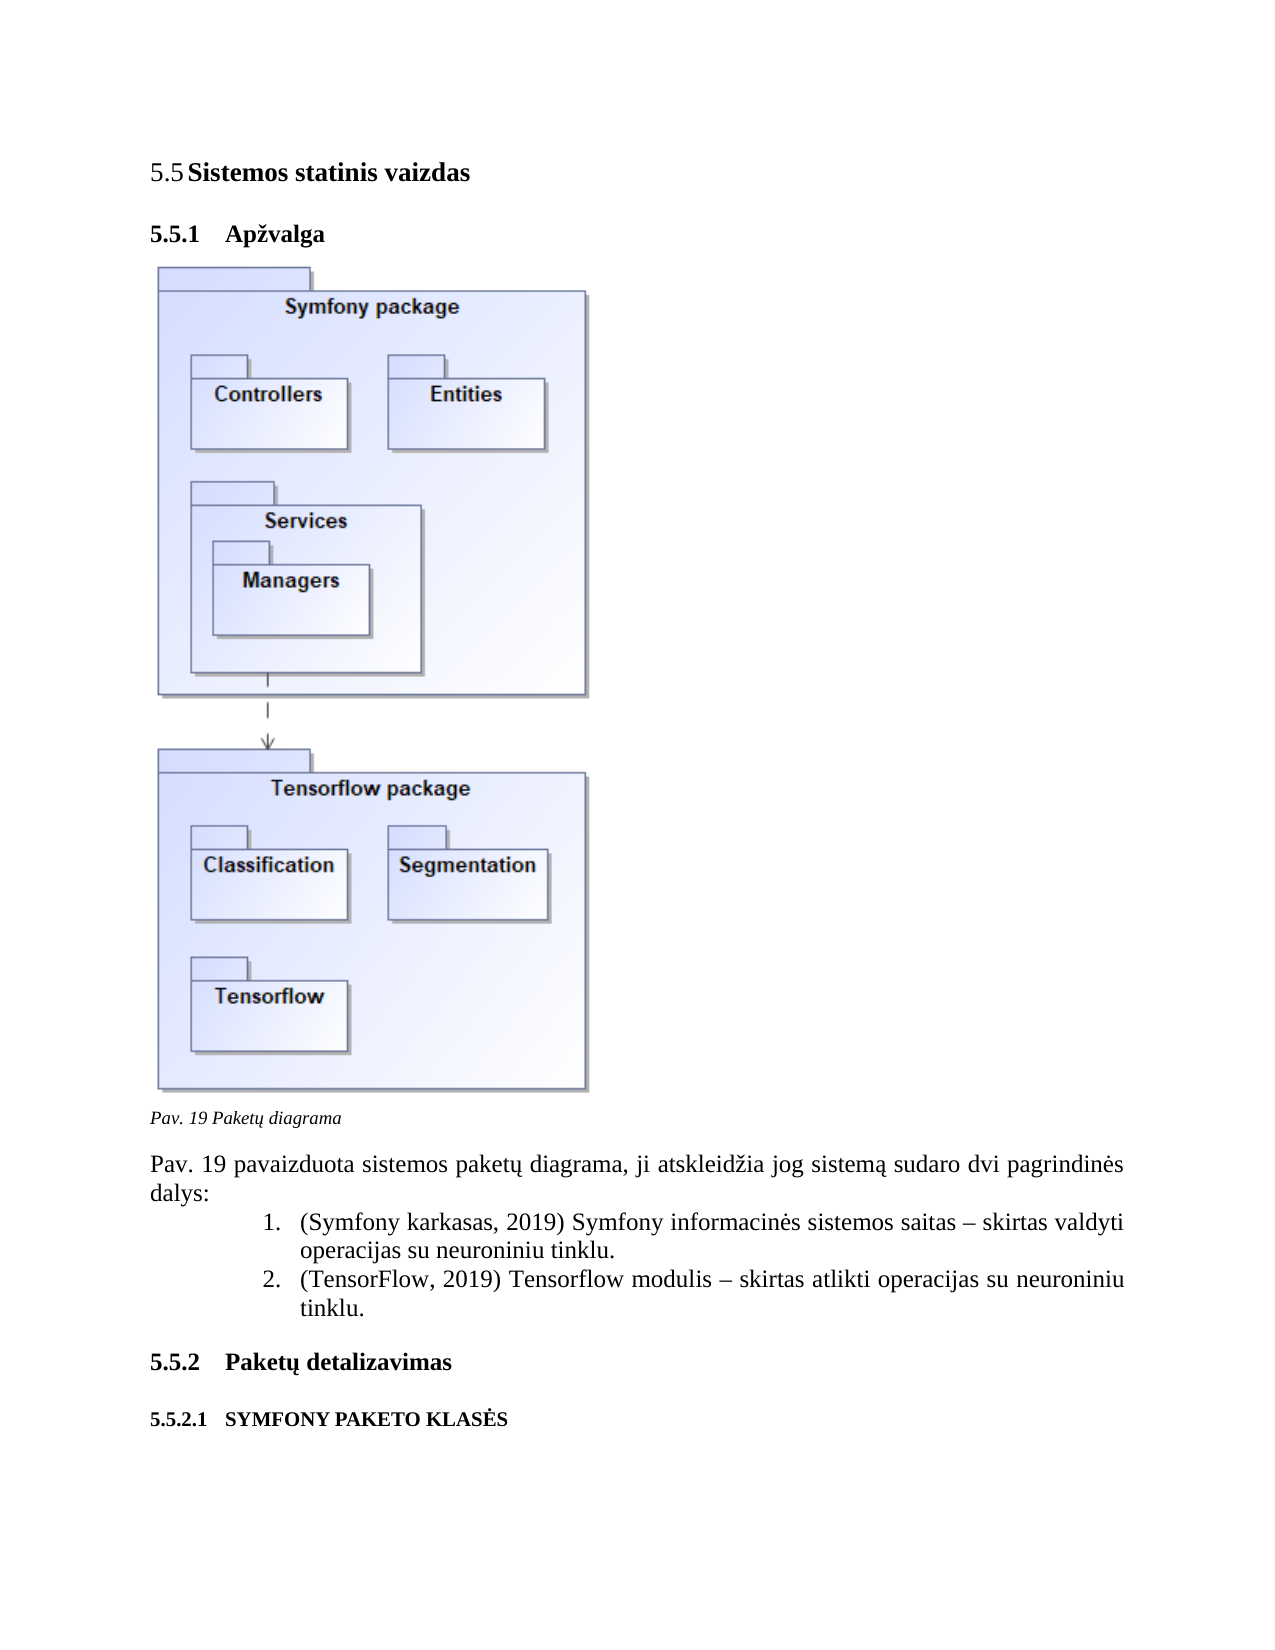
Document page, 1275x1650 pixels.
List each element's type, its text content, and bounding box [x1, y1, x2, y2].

list Symfony informacinės sistemos saitas – skirtas valdyti operacijas su neuroniniu tinklu. [262, 1207, 1125, 1264]
text Pav. 19 Paketų diagrama [150, 1107, 1125, 1128]
subtitle Apžvalga [150, 219, 1125, 247]
subtitle Sistemos statinis vaizdas [150, 156, 1125, 187]
subtitle Symfony paketo klasės [150, 1407, 1125, 1431]
subtitle Paketų detalizavimas [150, 1347, 1125, 1376]
picture [150, 253, 602, 1107]
list Tensorflow modulis – skirtas atlikti operacijas su neuroniniu tinklu. [262, 1264, 1125, 1322]
text Pav. 19 pavaizduota sistemos paketų diagrama, ji atskleidžia jog sistemą sudaro dvi pagrindinės dalys: [150, 1149, 1125, 1207]
